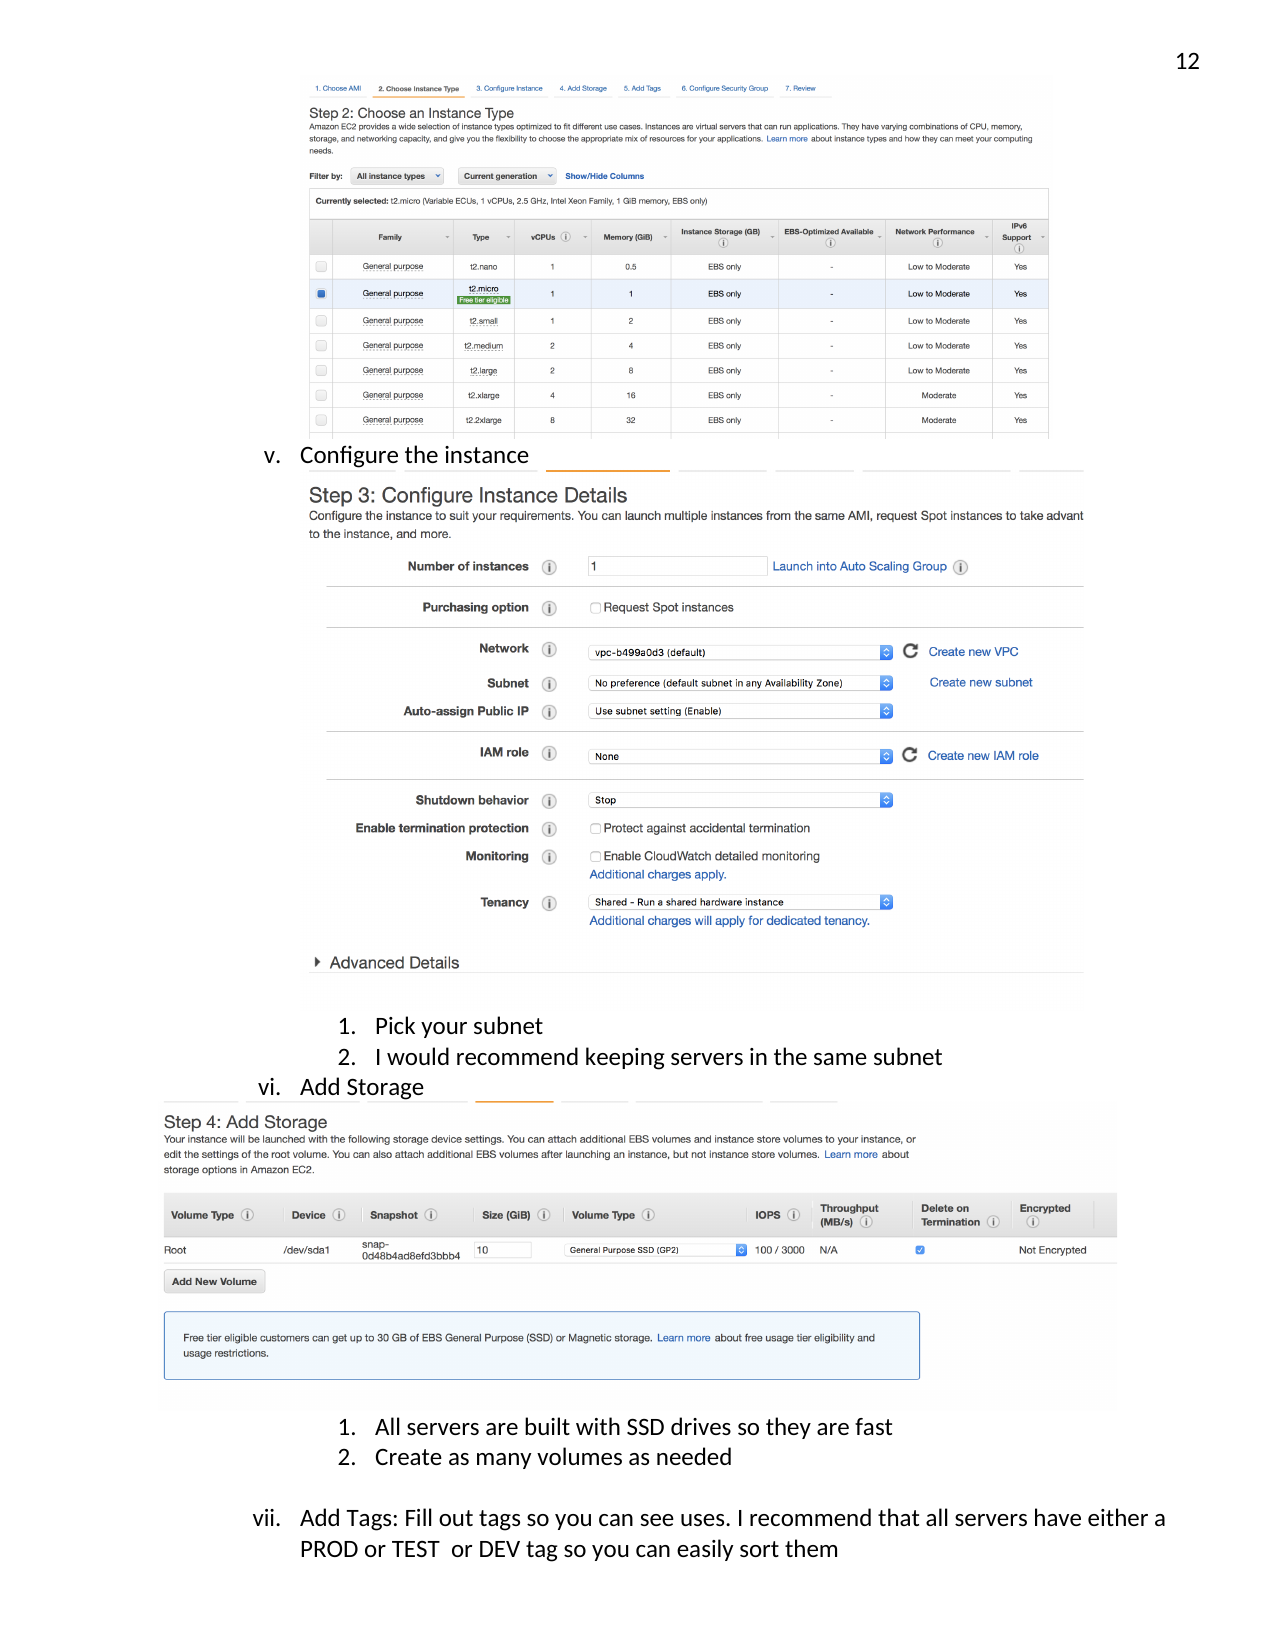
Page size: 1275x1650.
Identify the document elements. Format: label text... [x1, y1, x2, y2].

list I would recommend keeping servers in the same subnet [337, 1041, 1200, 1071]
list Configure the instance [281, 439, 1200, 469]
list Create as many volumes as needed [337, 1442, 1200, 1472]
list Add Storage [281, 1071, 1200, 1102]
list Add Tags: Fill out tags so you can see uses. I recommend that all servers have either a PROD or TEST or DEV tag so you can easily sort them [281, 1503, 1200, 1564]
picture [300, 469, 1084, 1011]
list All servers are built with SSD drives so they are fast [337, 1411, 1200, 1442]
picture [300, 75, 1053, 439]
picture [157, 1101, 1118, 1411]
list Pick your subnet [337, 1010, 1200, 1041]
